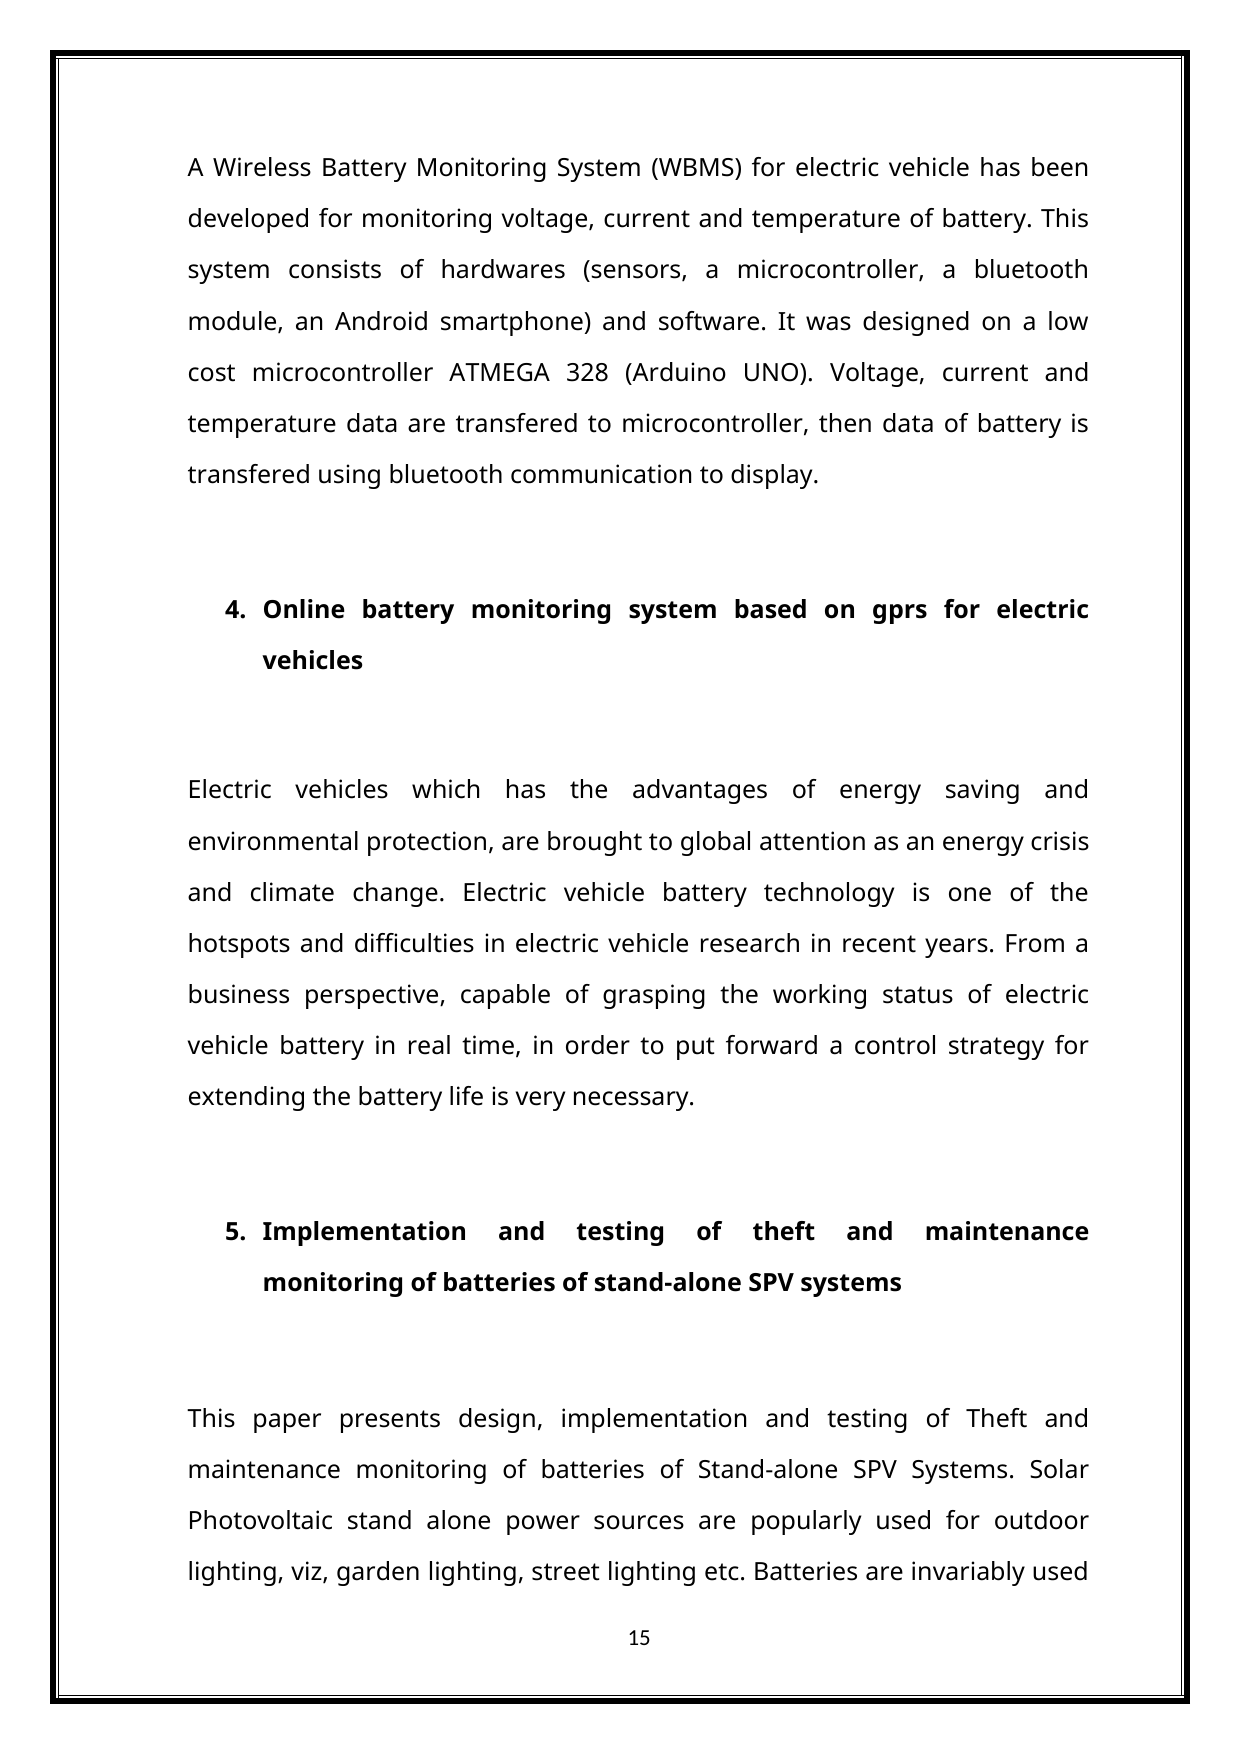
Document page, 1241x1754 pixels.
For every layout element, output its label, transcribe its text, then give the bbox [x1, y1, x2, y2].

text Electric vehicles which has the advantages of energy saving and environmental protection, are brought to global attention as an energy crisis and climate change. Electric vehicle battery technology is one of the hotspots and difficulties in electric vehicle research in recent years. From a business perspective, capable of grasping the working status of electric vehicle battery in real time, in order to put forward a control strategy for extending the battery life is very necessary. [187, 772, 1090, 1112]
list Online battery monitoring system based on gprs for electric vehicles [225, 592, 1090, 677]
text A Wireless Battery Monitoring System (WBMS) for electric vehicle has been developed for monitoring voltage, current and temperature of battery. This system consists of hardwares (sensors, a microcontroller, a bluetooth module, an Android smartphone) and software. It was designed on a low cost microcontroller ATMEGA 328 (Arduino UNO). Voltage, current and temperature data are transfered to microcontroller, then data of battery is transfered using bluetooth communication to display. [187, 150, 1090, 490]
list Implementation and testing of theft and maintenance monitoring of batteries of stand-alone SPV systems [225, 1214, 1090, 1299]
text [187, 1400, 1090, 1587]
